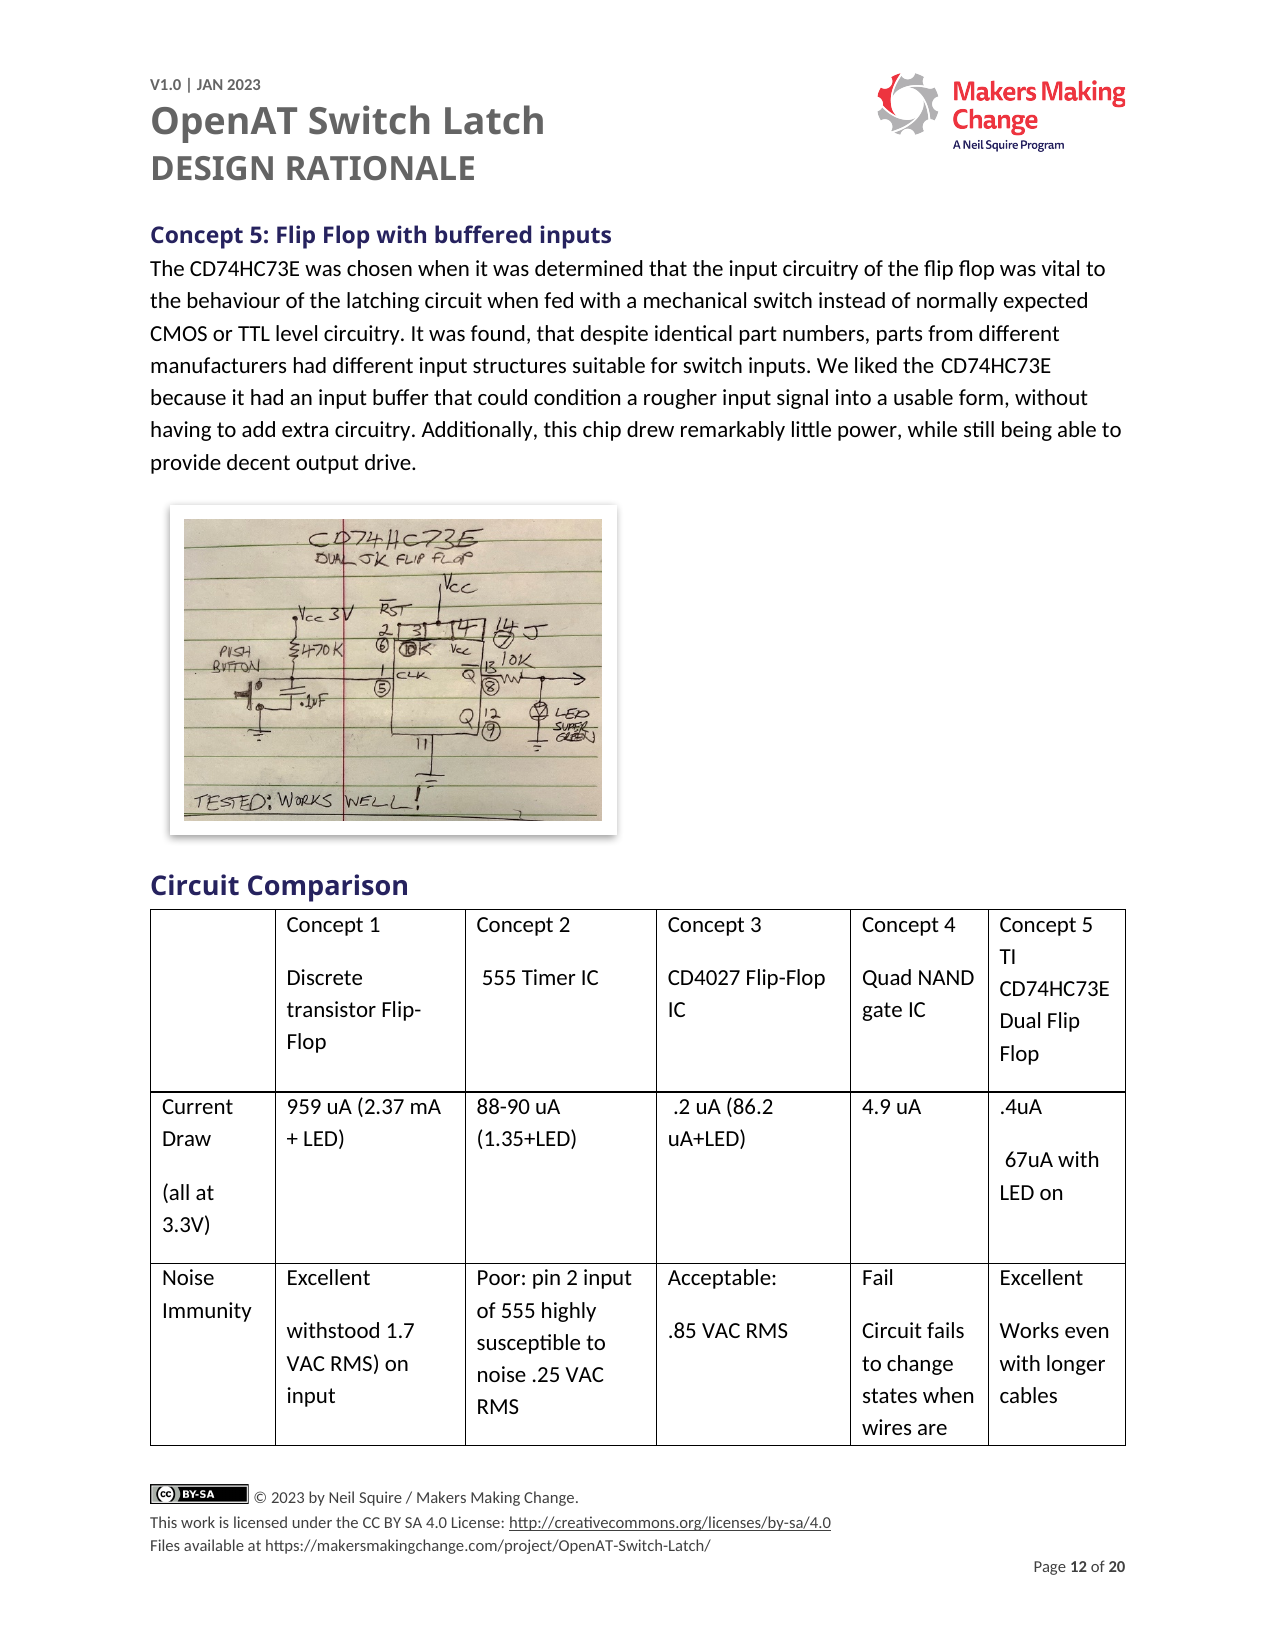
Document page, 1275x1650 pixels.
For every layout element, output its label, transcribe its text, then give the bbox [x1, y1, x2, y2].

table_cell Excellent withstood 1.7 VAC RMS) on input [276, 1264, 465, 1445]
table_cell Noise Immunity [151, 1264, 275, 1445]
table_header Concept 4 Quad NAND gate IC [851, 910, 988, 1091]
table_cell 88-90 uA (1.35+LED) [466, 1093, 656, 1262]
table_header Concept 5 TI CD74HC73E Dual Flip Flop [989, 910, 1125, 1091]
table_cell Excellent Works even with longer cables [989, 1264, 1125, 1445]
table_header Concept 3 CD4027 Flip-Flop IC [657, 910, 850, 1091]
table_cell Acceptable: .85 VAC RMS [657, 1264, 850, 1445]
picture [184, 519, 602, 821]
table_header [151, 910, 275, 1091]
table_header Concept 1 Discrete transistor Flip-Flop [276, 910, 465, 1091]
table_cell .2 uA (86.2 uA+LED) [657, 1093, 850, 1262]
table_cell .4uA 67uA with LED on [989, 1093, 1125, 1262]
table_cell Fail Circuit fails to change states when wires are added. [851, 1264, 988, 1445]
table_cell 959 uA (2.37 mA + LED) [276, 1093, 465, 1262]
table_cell Current Draw (all at 3.3V) [151, 1093, 275, 1262]
table_header Concept 2 555 Timer IC [466, 910, 656, 1091]
picture [877, 73, 1125, 152]
subtitle Circuit Comparison [150, 866, 1125, 903]
table_cell Poor: pin 2 input of 555 highly susceptible to noise .25 VAC RMS [466, 1264, 656, 1445]
text The CD74HC73E was chosen when it was determined that the input circuitry of the flip flop was vital to the behaviour of the latching circuit when fed with a mechanical switch instead of normally expected CMOS or TTL level circuitry. It was found, that despite identical part numbers, parts from different manufacturers had different input structures suitable for switch inputs. We liked the CD74HC73E because it had an input buffer that could condition a rougher input signal into a usable form, without having to add extra circuitry. Additionally, this chip drew remarkably little power, while still being able to provide decent output drive. [150, 254, 1125, 476]
table_cell 4.9 uA [851, 1093, 988, 1262]
picture [150, 1484, 249, 1504]
subtitle Concept 5: Flip Flop with buffered inputs [150, 218, 1125, 250]
